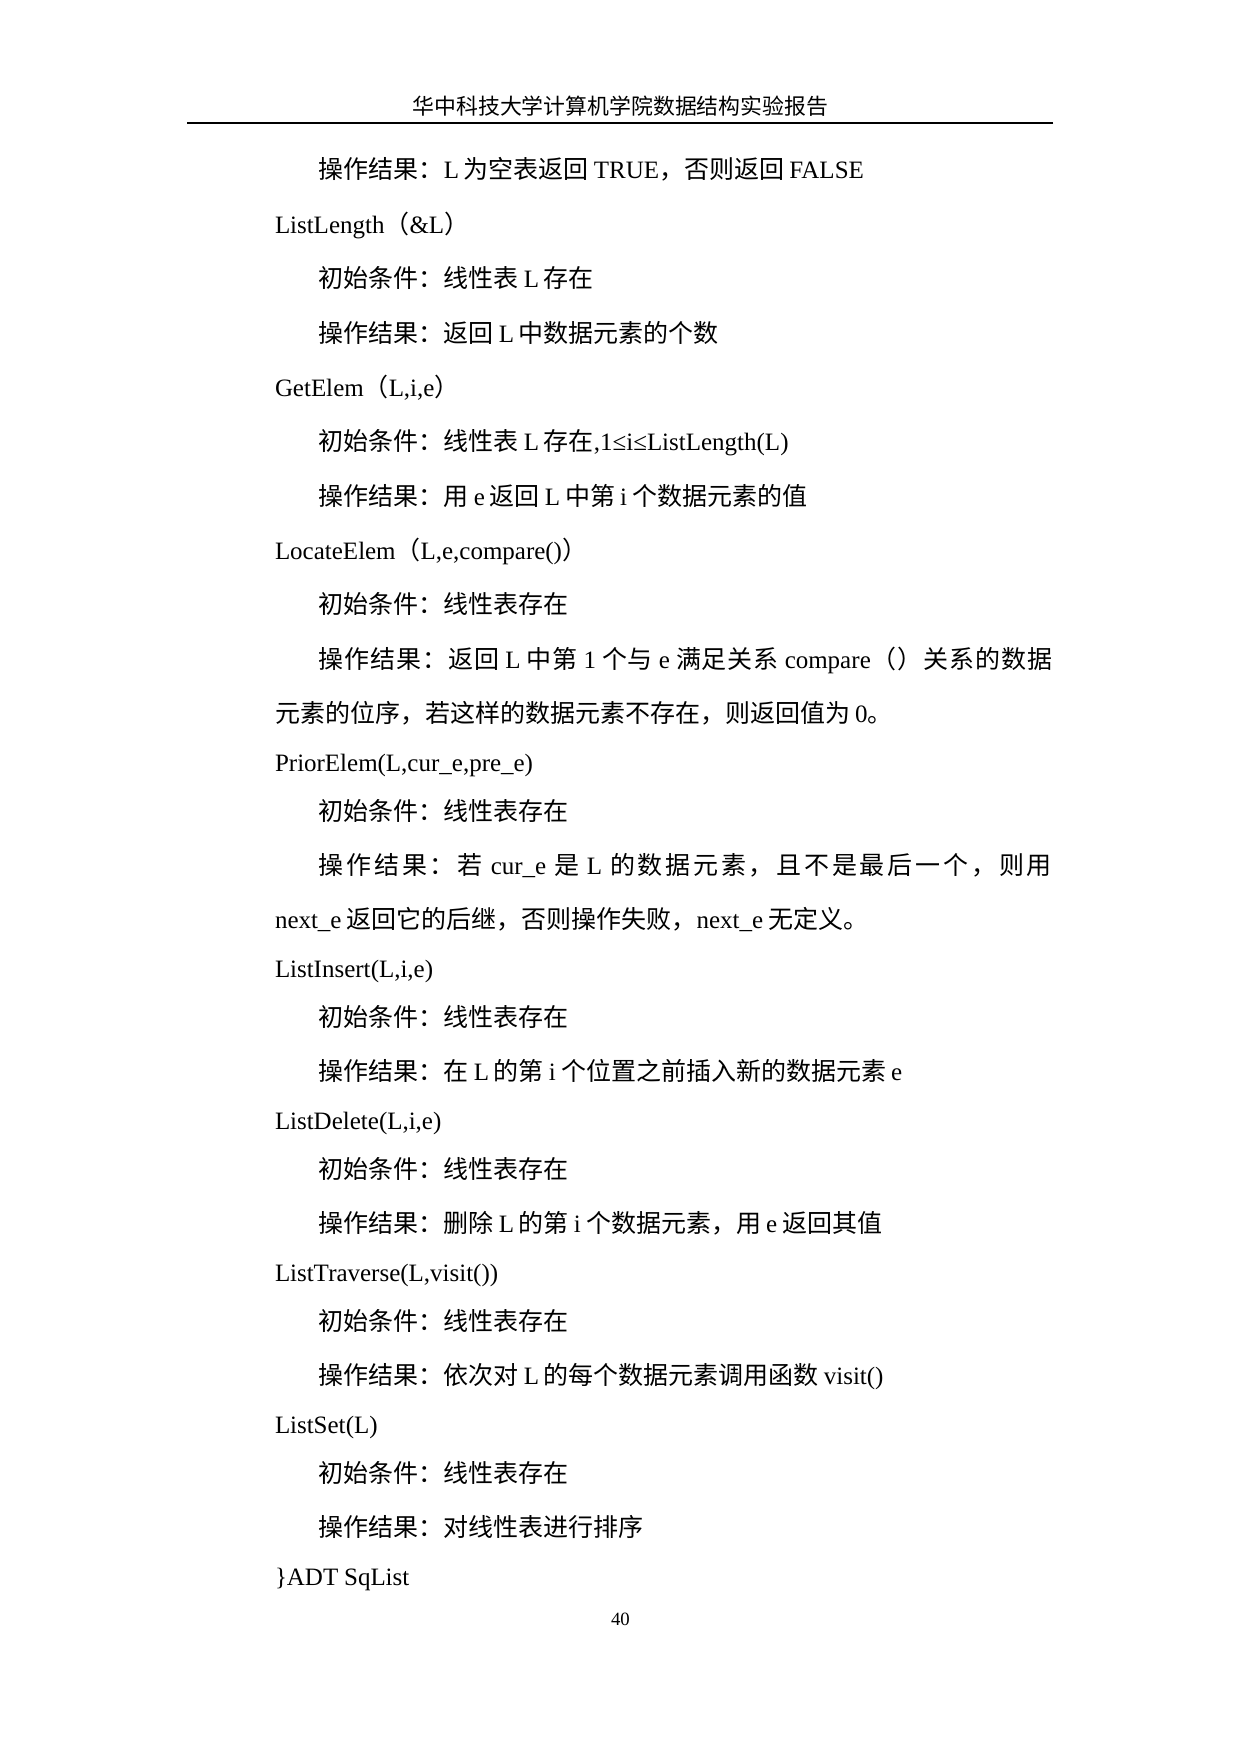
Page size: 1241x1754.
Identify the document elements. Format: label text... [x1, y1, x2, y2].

text ListSet(L) [275, 1410, 1053, 1439]
text LocateElem（L,e,compare()） [275, 531, 1053, 567]
text }ADT SqList [275, 1562, 1053, 1591]
text 操作结果：若cur_e是L的数据元素，且不是最后一个，则用next_e返回它的后继，否则操作失败，next_e无定义。 [275, 846, 1053, 936]
text 操作结果：L为空表返回TRUE，否则返回FALSE [275, 150, 1053, 186]
text PriorElem(L,cur_e,pre_e) [275, 748, 1053, 777]
text 操作结果：返回L中数据元素的个数 [275, 313, 1053, 349]
text 初始条件：线性表存在 [275, 1149, 1053, 1186]
text GetElem（L,i,e） [275, 367, 1053, 404]
text 操作结果：删除L的第i个数据元素，用e返回其值 [275, 1204, 1053, 1240]
text 初始条件：线性表存在 [275, 585, 1053, 621]
text ListTraverse(L,visit()) [275, 1258, 1053, 1287]
text 初始条件：线性表L存在,1≤i≤ListLength(L) [275, 422, 1053, 458]
text 操作结果：返回L中第1个与e满足关系compare（）关系的数据元素的位序，若这样的数据元素不存在，则返回值为0。 [275, 639, 1053, 730]
text ListLength（&L） [275, 204, 1053, 241]
text 初始条件：线性表L存在 [275, 259, 1053, 295]
text 初始条件：线性表存在 [275, 791, 1053, 827]
text ListInsert(L,i,e) [275, 954, 1053, 983]
text ListDelete(L,i,e) [275, 1106, 1053, 1135]
text 操作结果：对线性表进行排序 [275, 1507, 1053, 1544]
text 初始条件：线性表存在 [275, 997, 1053, 1034]
text 操作结果：依次对L的每个数据元素调用函数visit() [275, 1356, 1053, 1392]
text 操作结果：用e返回L中第i个数据元素的值 [275, 476, 1053, 512]
text 操作结果：在L的第i个位置之前插入新的数据元素e [275, 1052, 1053, 1088]
text 初始条件：线性表存在 [275, 1301, 1053, 1337]
text 初始条件：线性表存在 [275, 1453, 1053, 1489]
